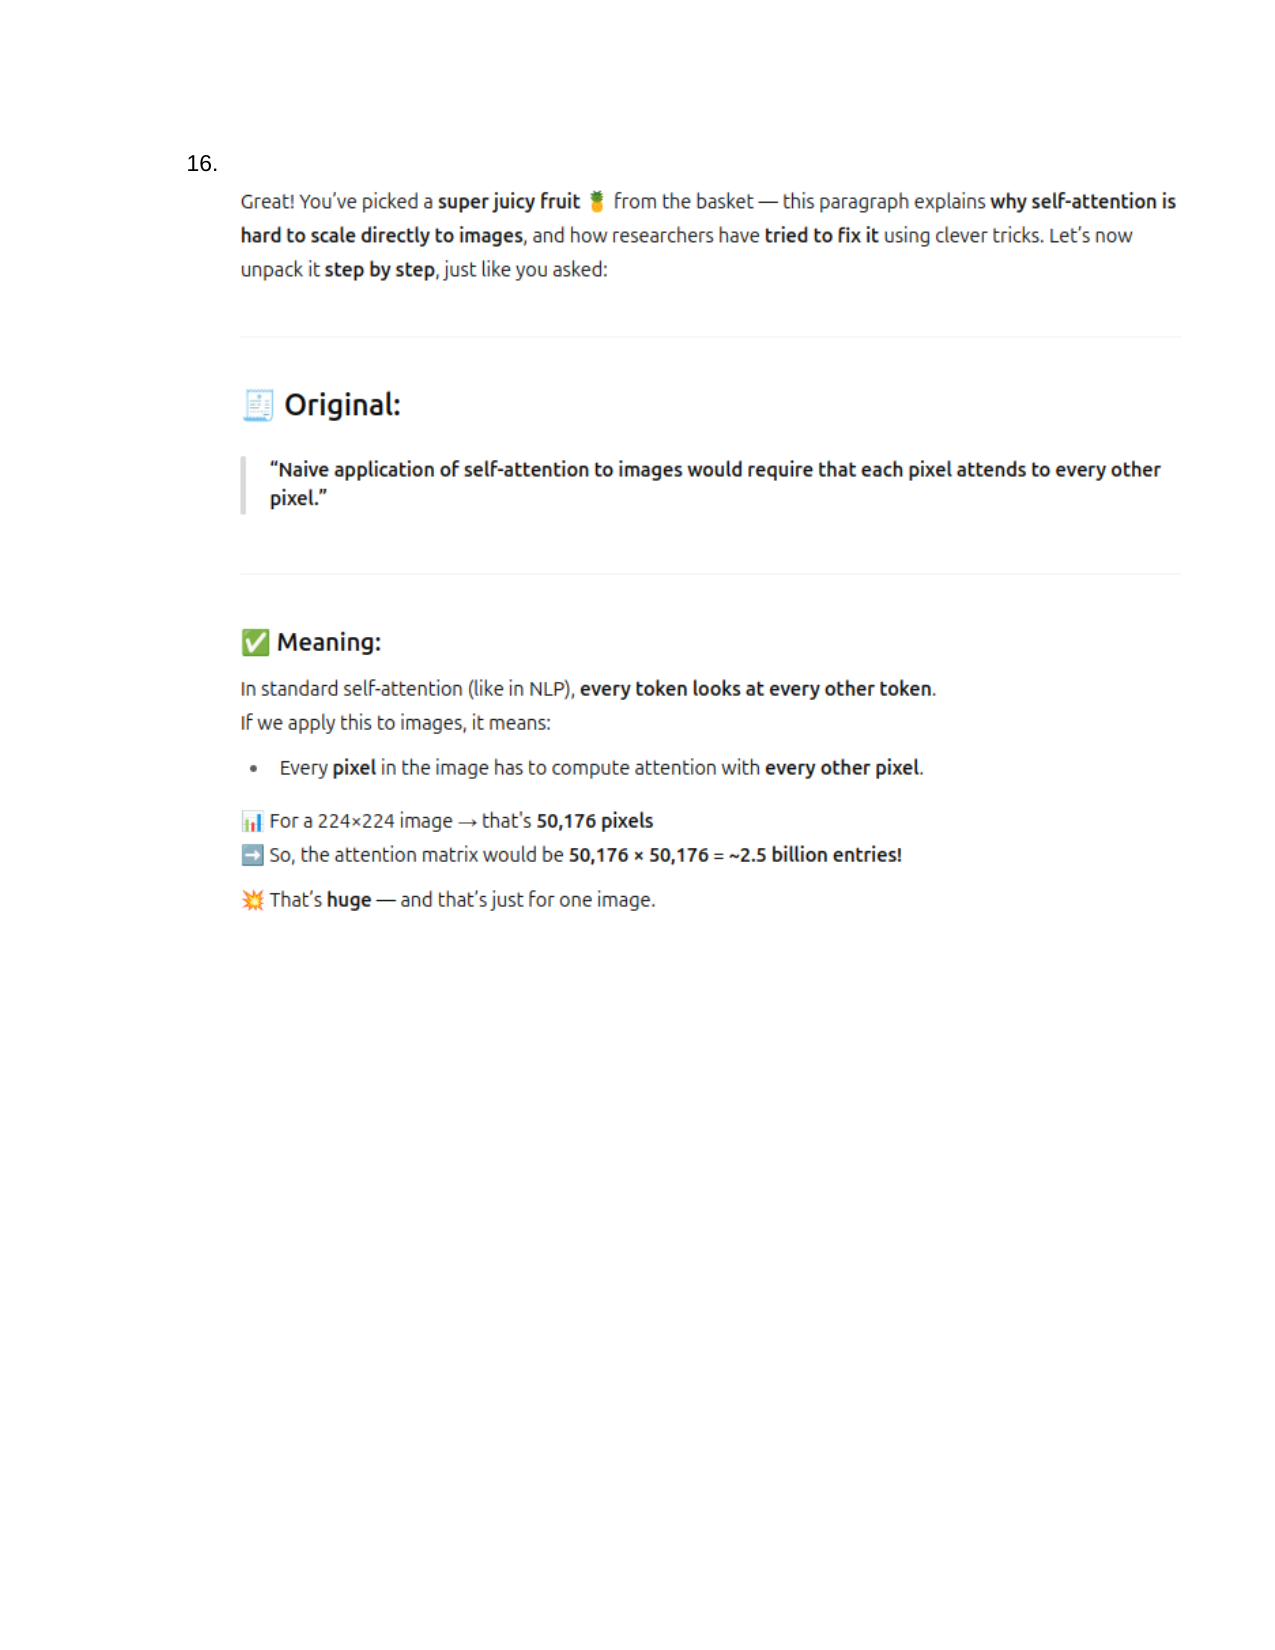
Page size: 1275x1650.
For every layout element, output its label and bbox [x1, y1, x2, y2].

picture [223, 180, 1199, 930]
